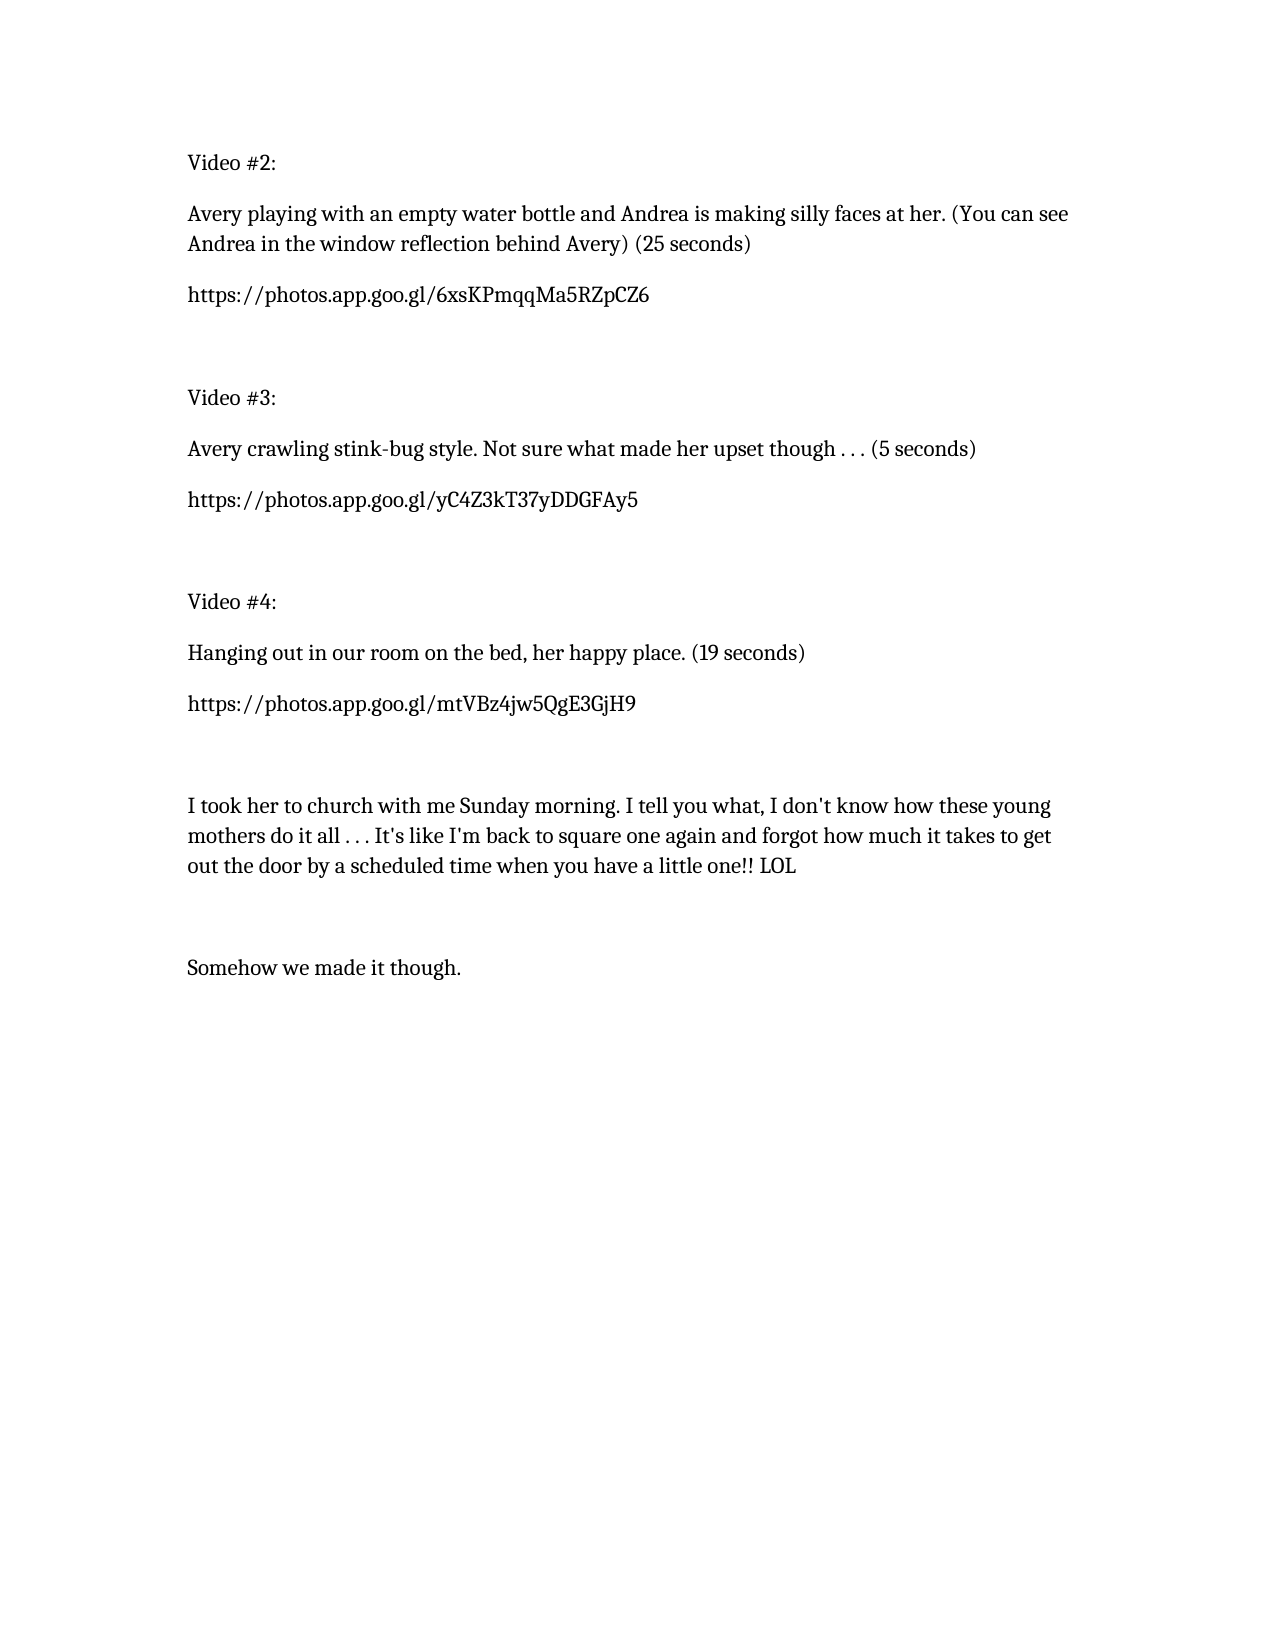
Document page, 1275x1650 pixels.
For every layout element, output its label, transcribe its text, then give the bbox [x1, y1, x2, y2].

text https://photos.app.goo.gl/6xsKPmqqMa5RZpCZ6 [187, 282, 1087, 309]
text Video #2: [187, 150, 1087, 176]
text I took her to church with me Sunday morning. I tell you what, I don't know how these young mothers do it all . . . It's like I'm back to square one again and forgot how much it takes to get out the door by a scheduled time when you have a little one!! LOL [187, 793, 1087, 879]
text Avery playing with an empty water bottle and Andrea is making silly faces at her. (You can see Andrea in the window reflection behind Avery) (25 seconds) [187, 201, 1087, 258]
text Video #4: [187, 588, 1087, 615]
text https://photos.app.goo.gl/mtVBz4jw5QgE3GjH9 [187, 691, 1087, 717]
text Avery crawling stink-bug style. Not sure what made her upset though . . . (5 seconds) [187, 435, 1087, 462]
text Somehow we made it though. [187, 955, 1087, 982]
text Hanging out in our room on the bed, her happy place. (19 seconds) [187, 639, 1087, 666]
text Video #3: [187, 384, 1087, 411]
text https://photos.app.goo.gl/yC4Z3kT37yDDGFAy5 [187, 486, 1087, 513]
